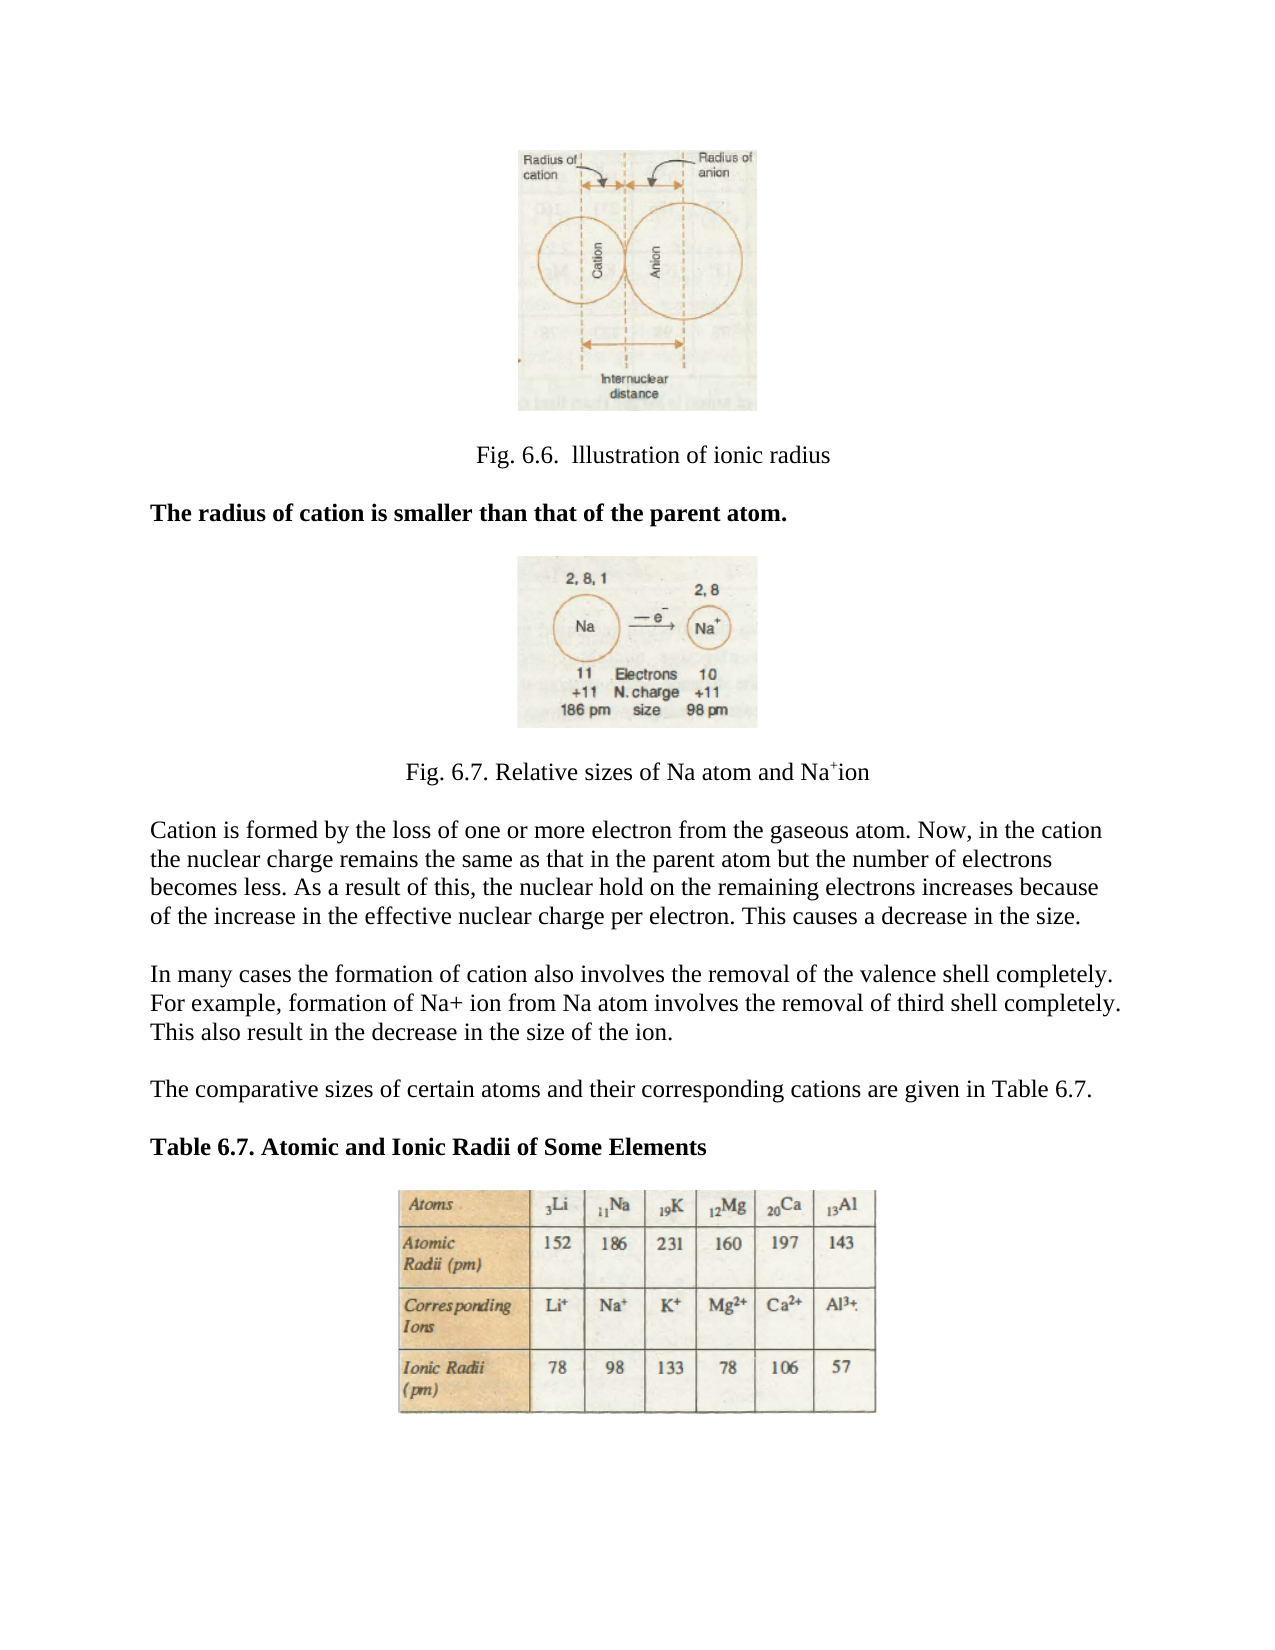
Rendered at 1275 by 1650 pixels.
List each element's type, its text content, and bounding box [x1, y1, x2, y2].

text Table 6.7. Atomic and Ionic Radii of Some Elements [150, 1132, 1125, 1161]
picture [518, 150, 758, 411]
text The radius of cation is smaller than that of the parent atom. [150, 498, 1125, 527]
text In many cases the formation of cation also involves the removal of the valence shell completely. For example, formation of Na+ ion from Na atom involves the removal of third shell completely. This also result in the decrease in the size of the ion. [150, 959, 1125, 1045]
text Fig. 6.7. Relative sizes of Na atom and Na+ion [150, 757, 1125, 786]
text The comparative sizes of certain atoms and their corresponding cations are given in Table 6.7. [150, 1074, 1125, 1103]
text Fig. 6.6. lllustration of ionic radius [150, 440, 1125, 469]
text Cation is formed by the loss of one or more electron from the gaseous atom. Now, in the cation the nuclear charge remains the same as that in the parent atom but the number of electrons becomes less. As a result of this, the nuclear hold on the remaining electrons increases because of the increase in the effective nuclear charge per electron. This causes a decrease in the size. [150, 815, 1125, 930]
picture [517, 556, 758, 728]
picture [398, 1190, 877, 1414]
